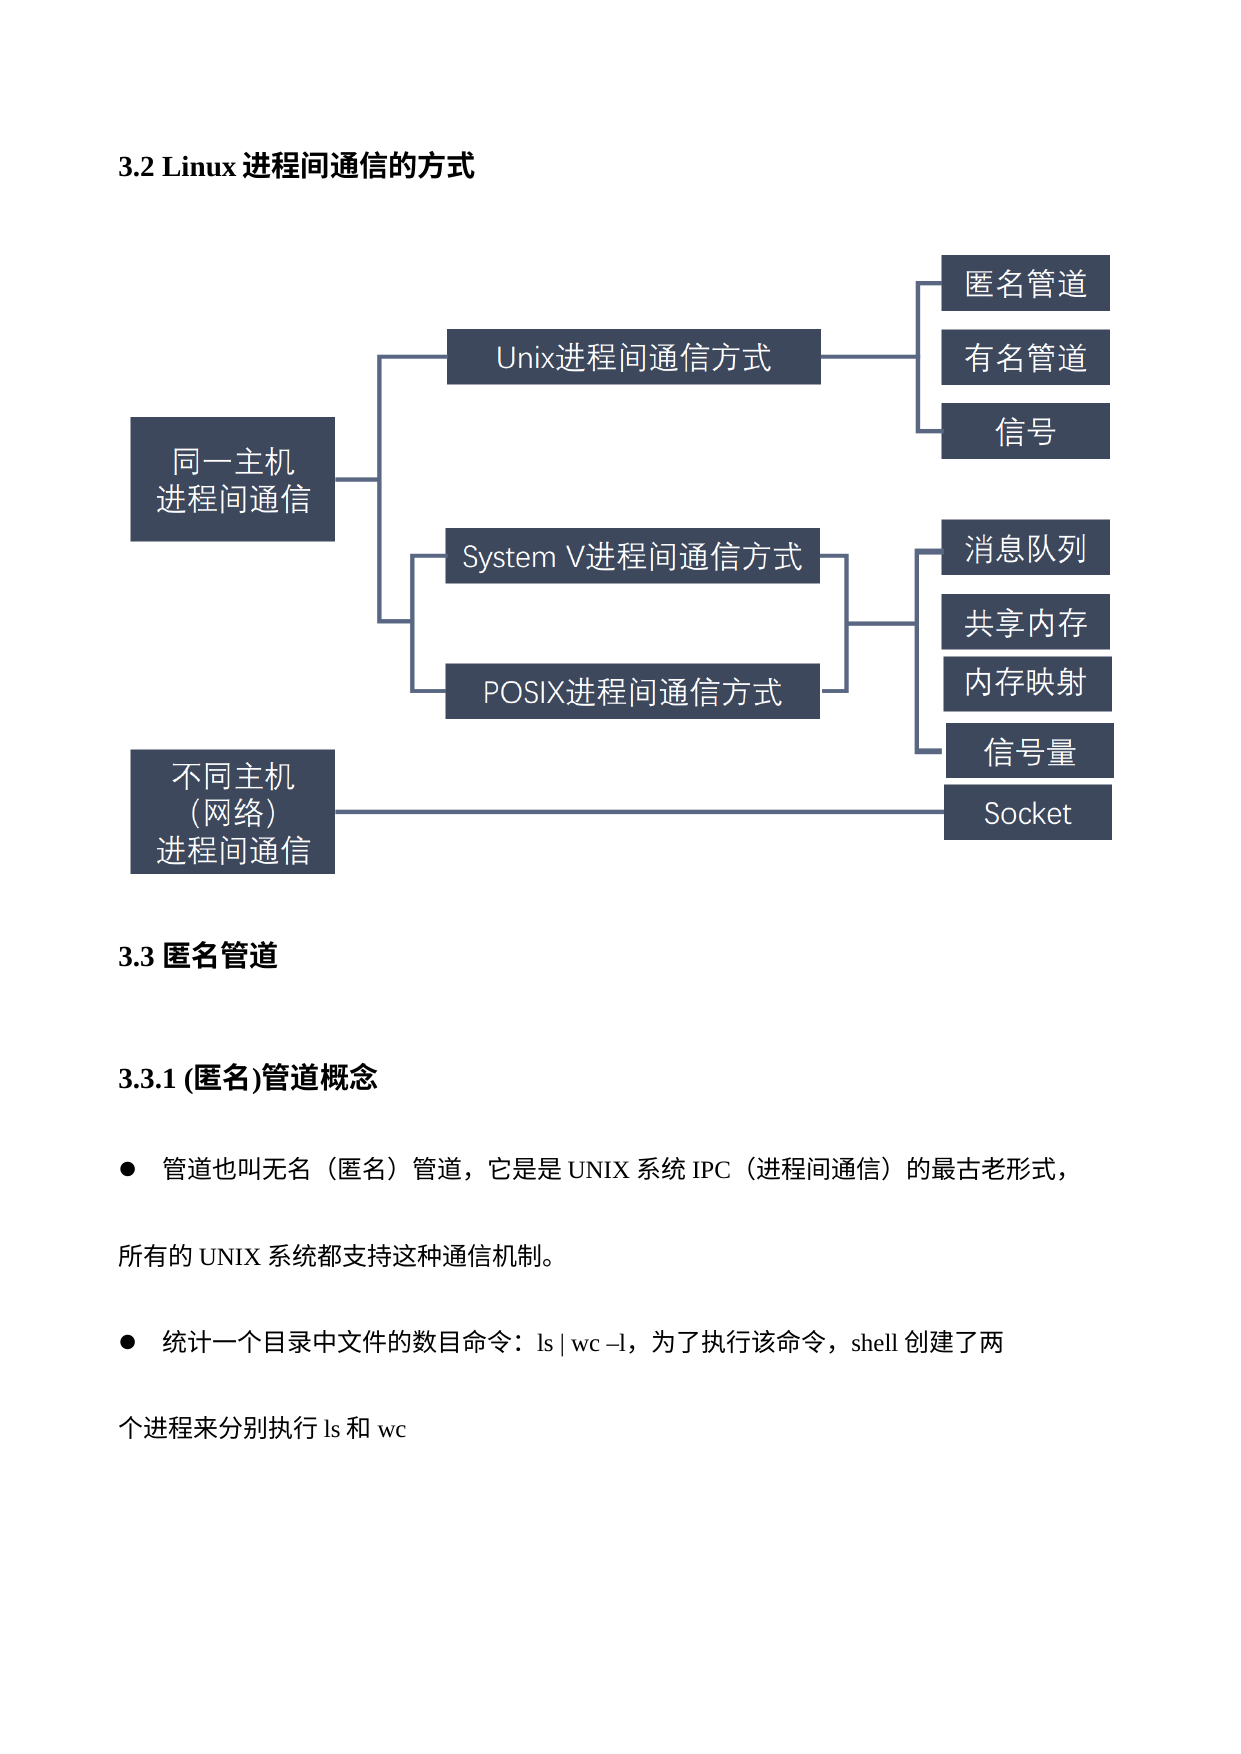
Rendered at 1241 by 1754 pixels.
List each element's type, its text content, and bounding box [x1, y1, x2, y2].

text 个进程来分别执行 ls 和 wc [118, 1392, 1122, 1460]
picture [118, 252, 1123, 881]
subtitle 3.2 Linux进程间通信的方式 [118, 130, 1122, 198]
subtitle 3.3 匿名管道 [118, 920, 1122, 988]
list 管道也叫无名（匿名）管道，它是是 UNIX 系统 IPC（进程间通信）的最古老形式， [118, 1134, 1122, 1202]
list 统计一个目录中文件的数目命令：ls | wc –l，为了执行该命令，shell 创建了两 [118, 1306, 1122, 1374]
text 所有的 UNIX 系统都支持这种通信机制。 [118, 1220, 1122, 1288]
subtitle 3.3.1 (匿名)管道概念 [118, 1042, 1122, 1110]
